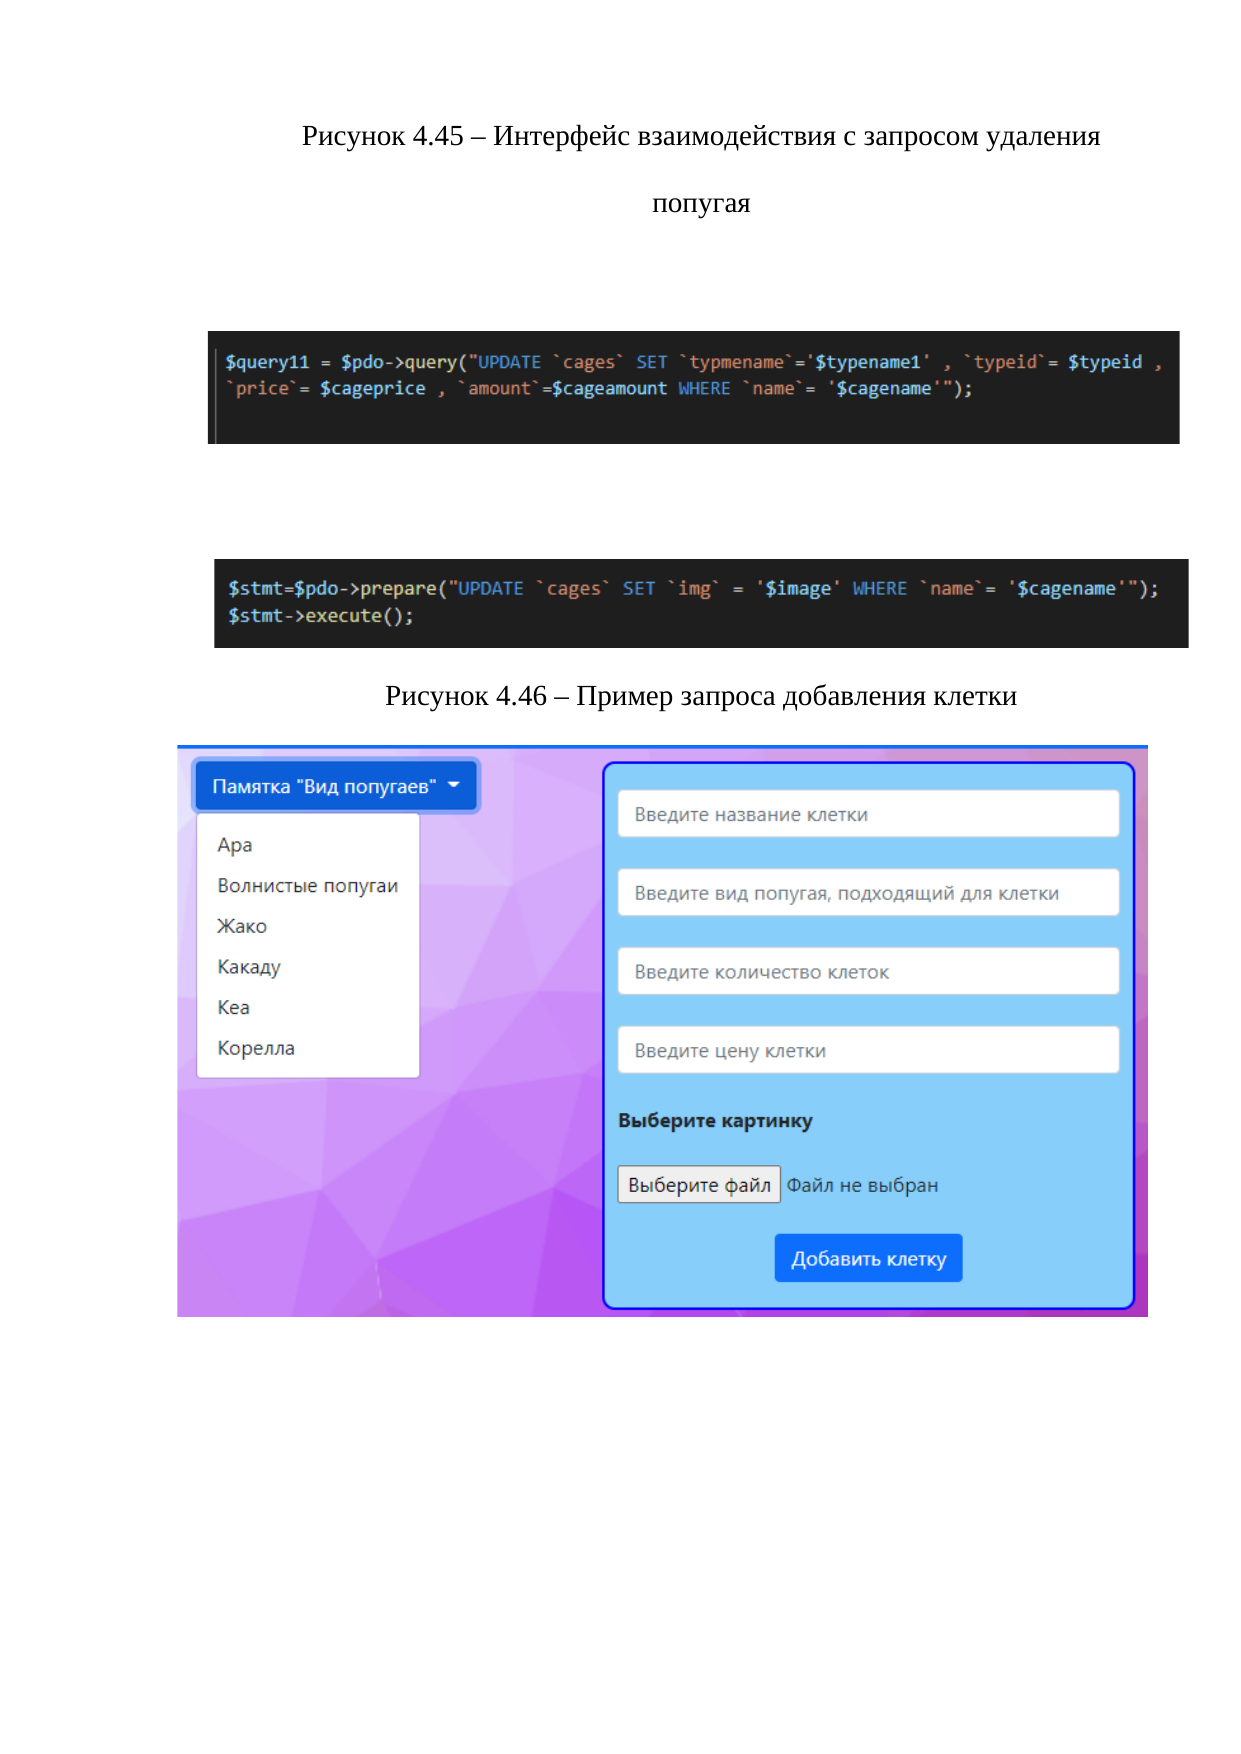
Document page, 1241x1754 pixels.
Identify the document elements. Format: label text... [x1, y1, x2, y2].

text Рисунок 4.45 – Интерфейс взаимодействия с запросом удаления [214, 118, 1152, 152]
picture [207, 331, 1179, 444]
picture [177, 745, 1148, 1317]
text попугая [214, 185, 1152, 219]
picture [214, 559, 1189, 648]
text Рисунок 4.46 – Пример запроса добавления клетки [214, 678, 1152, 712]
